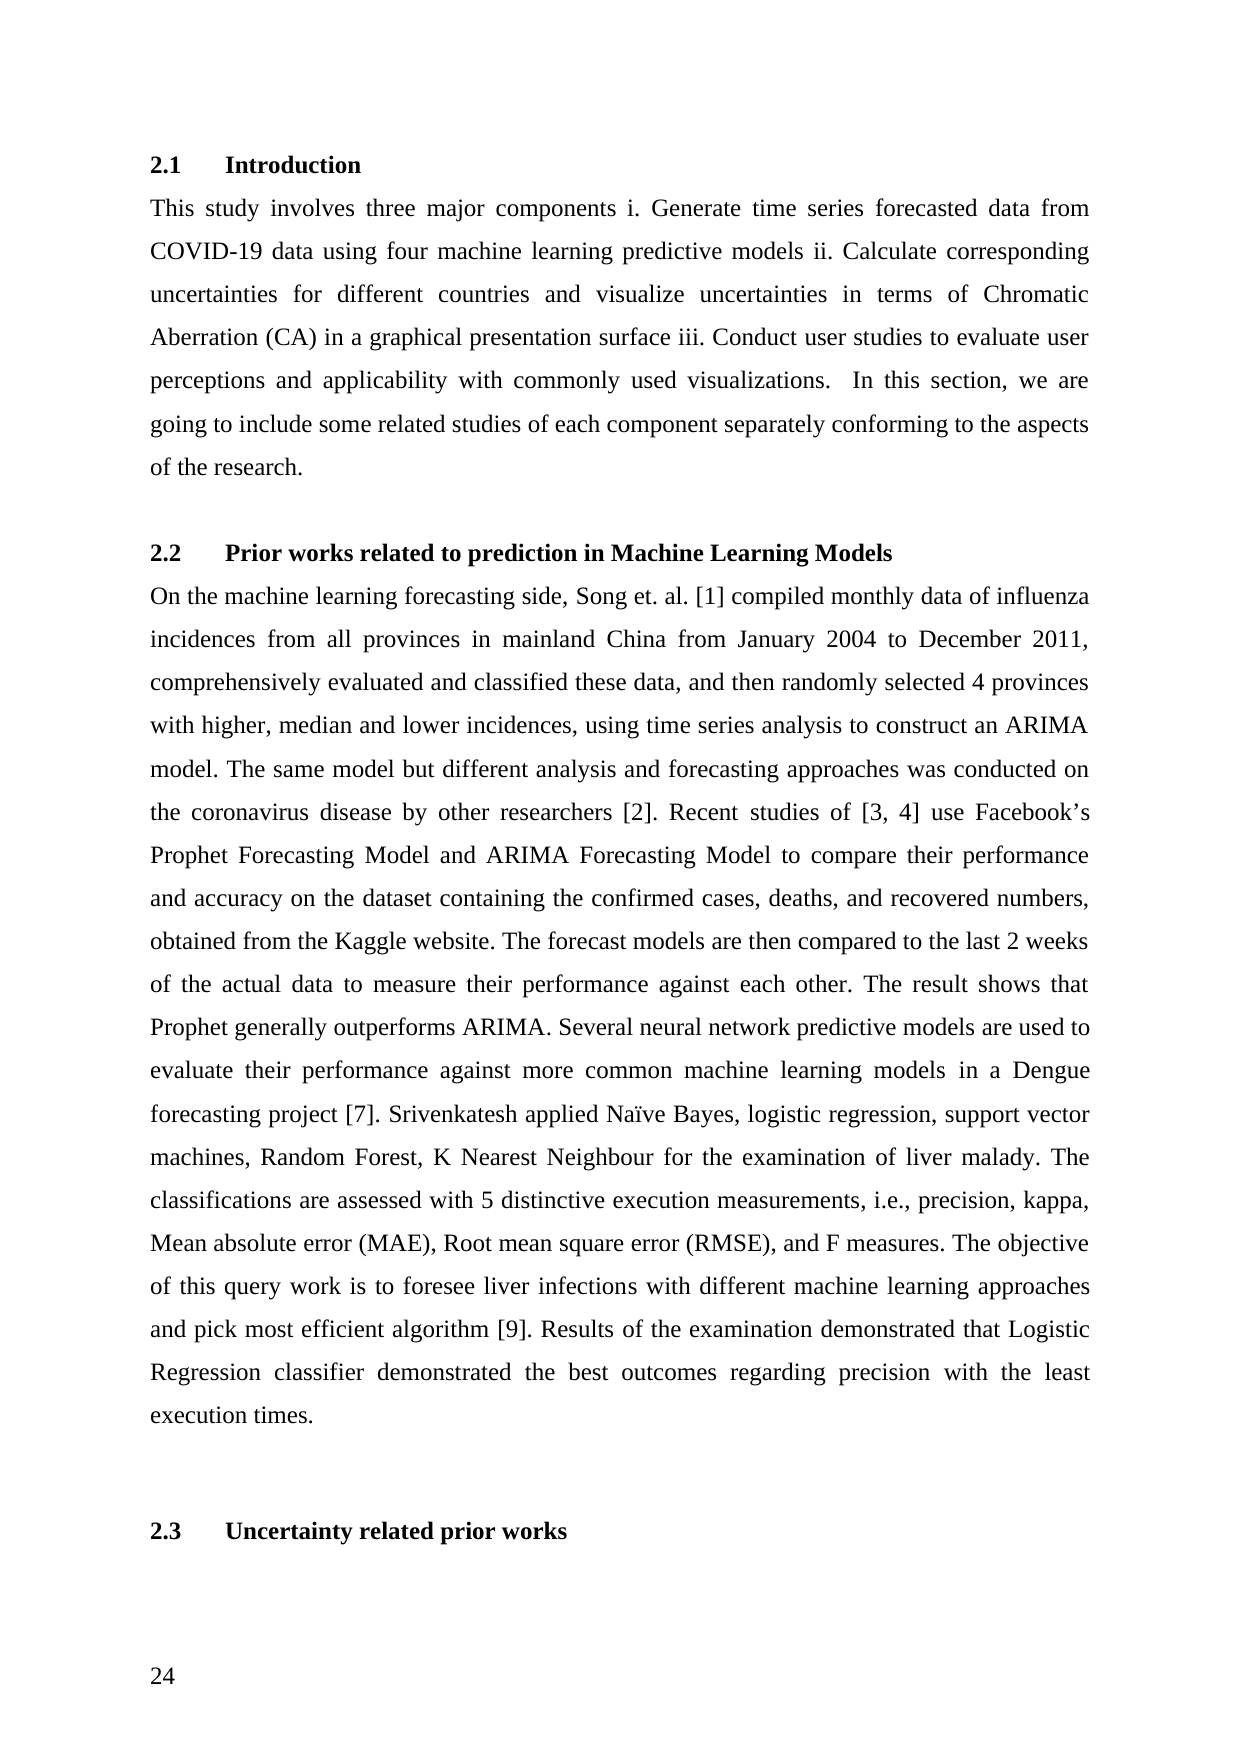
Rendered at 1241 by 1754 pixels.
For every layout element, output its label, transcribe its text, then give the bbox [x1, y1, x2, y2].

text On the machine learning forecasting side, Song et. al. [1] compiled monthly data of influenza incidences from all provinces in mainland China from January 2004 to December 2011, comprehensively evaluated and classified these data, and then randomly selected 4 provinces with higher, median and lower incidences, using time series analysis to construct an ARIMA model. The same model but different analysis and forecasting approaches was conducted on the coronavirus disease by other researchers [2]. Recent studies of [3, 4] use Facebook’s Prophet Forecasting Model and ARIMA Forecasting Model to compare their performance and accuracy on the dataset containing the confirmed cases, deaths, and recovered numbers, obtained from the Kaggle website. The forecast models are then compared to the last 2 weeks of the actual data to measure their performance against each other. The result shows that Prophet generally outperforms ARIMA. Several neural network predictive models are used to evaluate their performance against more common machine learning models in a Dengue forecasting project [7]. Srivenkatesh applied Naïve Bayes, logistic regression, support vector machines, Random Forest, K Nearest Neighbour for the examination of liver malady. The classifications are assessed with 5 distinctive execution measurements, i.e., precision, kappa, Mean absolute error (MAE), Root mean square error (RMSE), and F measures. The objective of this query work is to foresee liver infections with different machine learning approaches and pick most efficient algorithm [9]. Results of the examination demonstrated that Logistic Regression classifier demonstrated the best outcomes regarding precision with the least execution times. [150, 581, 1090, 1429]
text 2.3 Uncertainty related prior works [150, 1516, 1090, 1545]
text 2.1 Introduction This study involves three major components i. Generate time series forecasted data from COVID-19 data using four machine learning predictive models ii. Calculate corresponding uncertainties for different countries and visualize uncertainties in terms of Chromatic Aberration (CA) in a graphical presentation surface iii. Conduct user studies to evaluate user perceptions and applicability with commonly used visualizations. In this section, we are going to include some related studies of each component separately conforming to the aspects of the research. [150, 150, 1090, 481]
text 2.2 Prior works related to prediction in Machine Learning Models [150, 538, 1090, 567]
